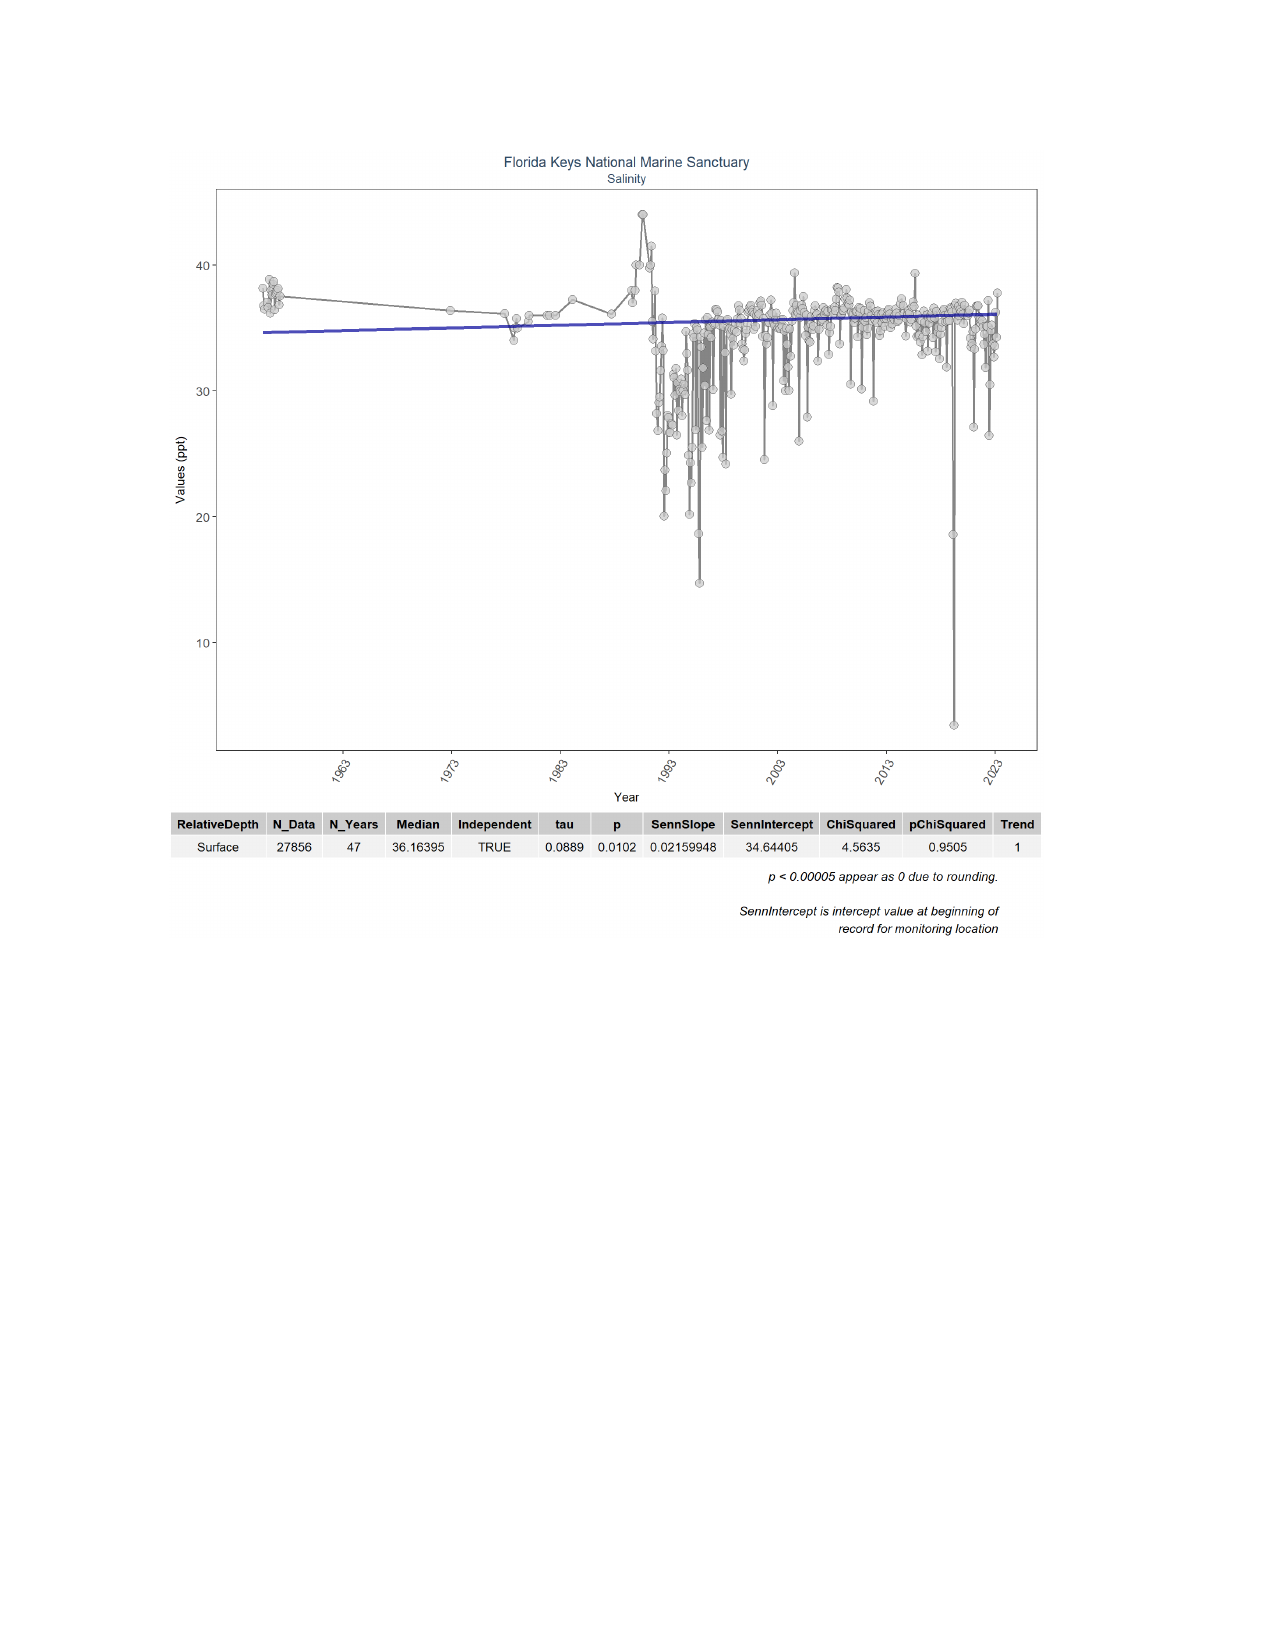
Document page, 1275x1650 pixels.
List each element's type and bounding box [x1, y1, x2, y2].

picture [168, 150, 1044, 938]
